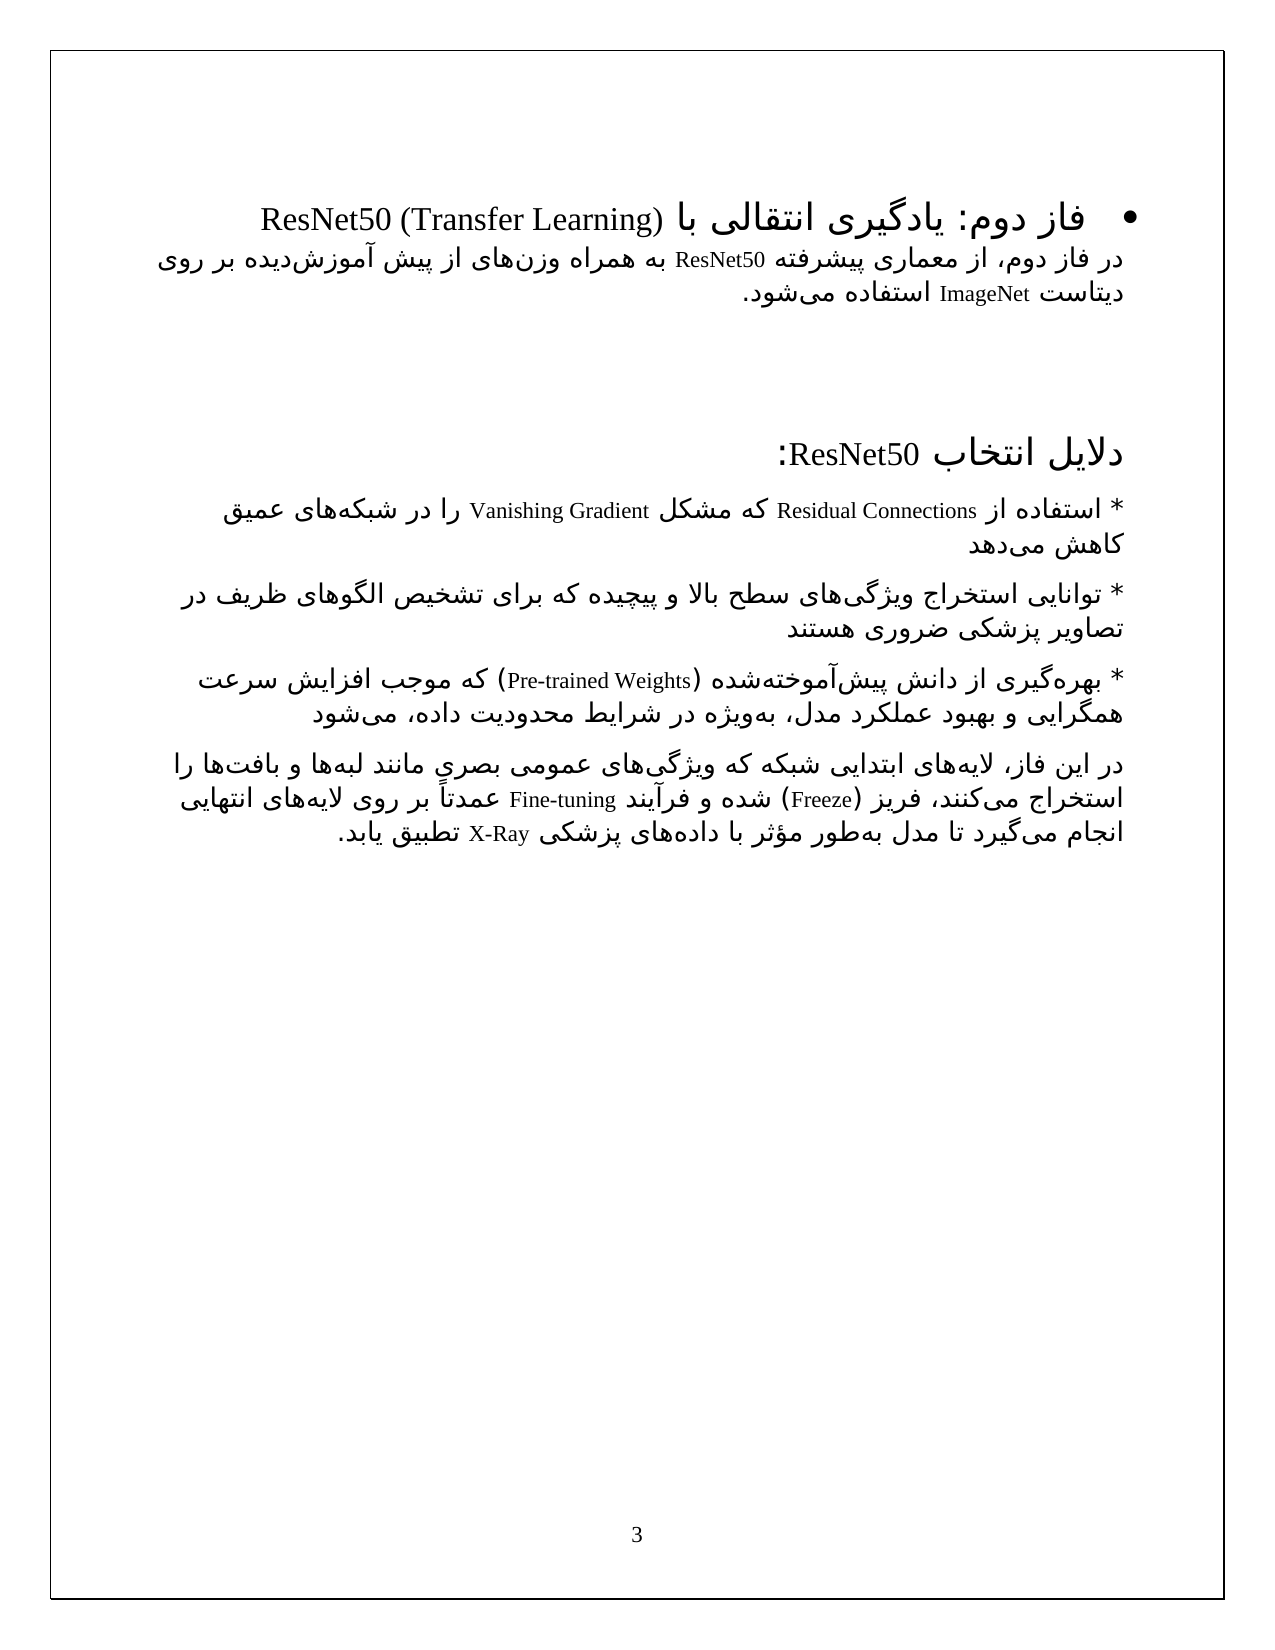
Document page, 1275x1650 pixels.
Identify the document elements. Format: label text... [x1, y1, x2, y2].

text دلایل انتخاب ResNet50: [150, 430, 1124, 474]
text * استفاده از Residual Connections که مشکل Vanishing Gradient را در شبکه‌های عمیق کاهش می‌دهد [150, 494, 1124, 559]
text در فاز دوم، از معماری پیشرفته ResNet50 به همراه وزن‌های از پیش آموزش‌دیده بر روی دیتاست ImageNet استفاده می‌شود. [150, 242, 1124, 308]
text * توانایی استخراج ویژگی‌های سطح بالا و پیچیده که برای تشخیص الگوهای ظریف در تصاویر پزشکی ضروری هستند [150, 579, 1124, 644]
text * بهره‌گیری از دانش پیش‌آموخته‌شده (Pre-trained Weights) که موجب افزایش سرعت همگرایی و بهبود عملکرد مدل، به‌ویژه در شرایط محدودیت داده، می‌شود [150, 663, 1124, 729]
text در این فاز، لایه‌های ابتدایی شبکه که ویژگی‌های عمومی بصری مانند لبه‌ها و بافت‌ها را استخراج می‌کنند، فریز (Freeze) شده و فرآیند Fine-tuning عمدتاً بر روی لایه‌های انتهایی انجام می‌گیرد تا مدل به‌طور مؤثر با داده‌های پزشکی X-Ray تطبیق یابد. [150, 748, 1124, 848]
subtitle فاز دوم: یادگیری انتقالی با ResNet50 (Transfer Learning) [150, 195, 1124, 239]
